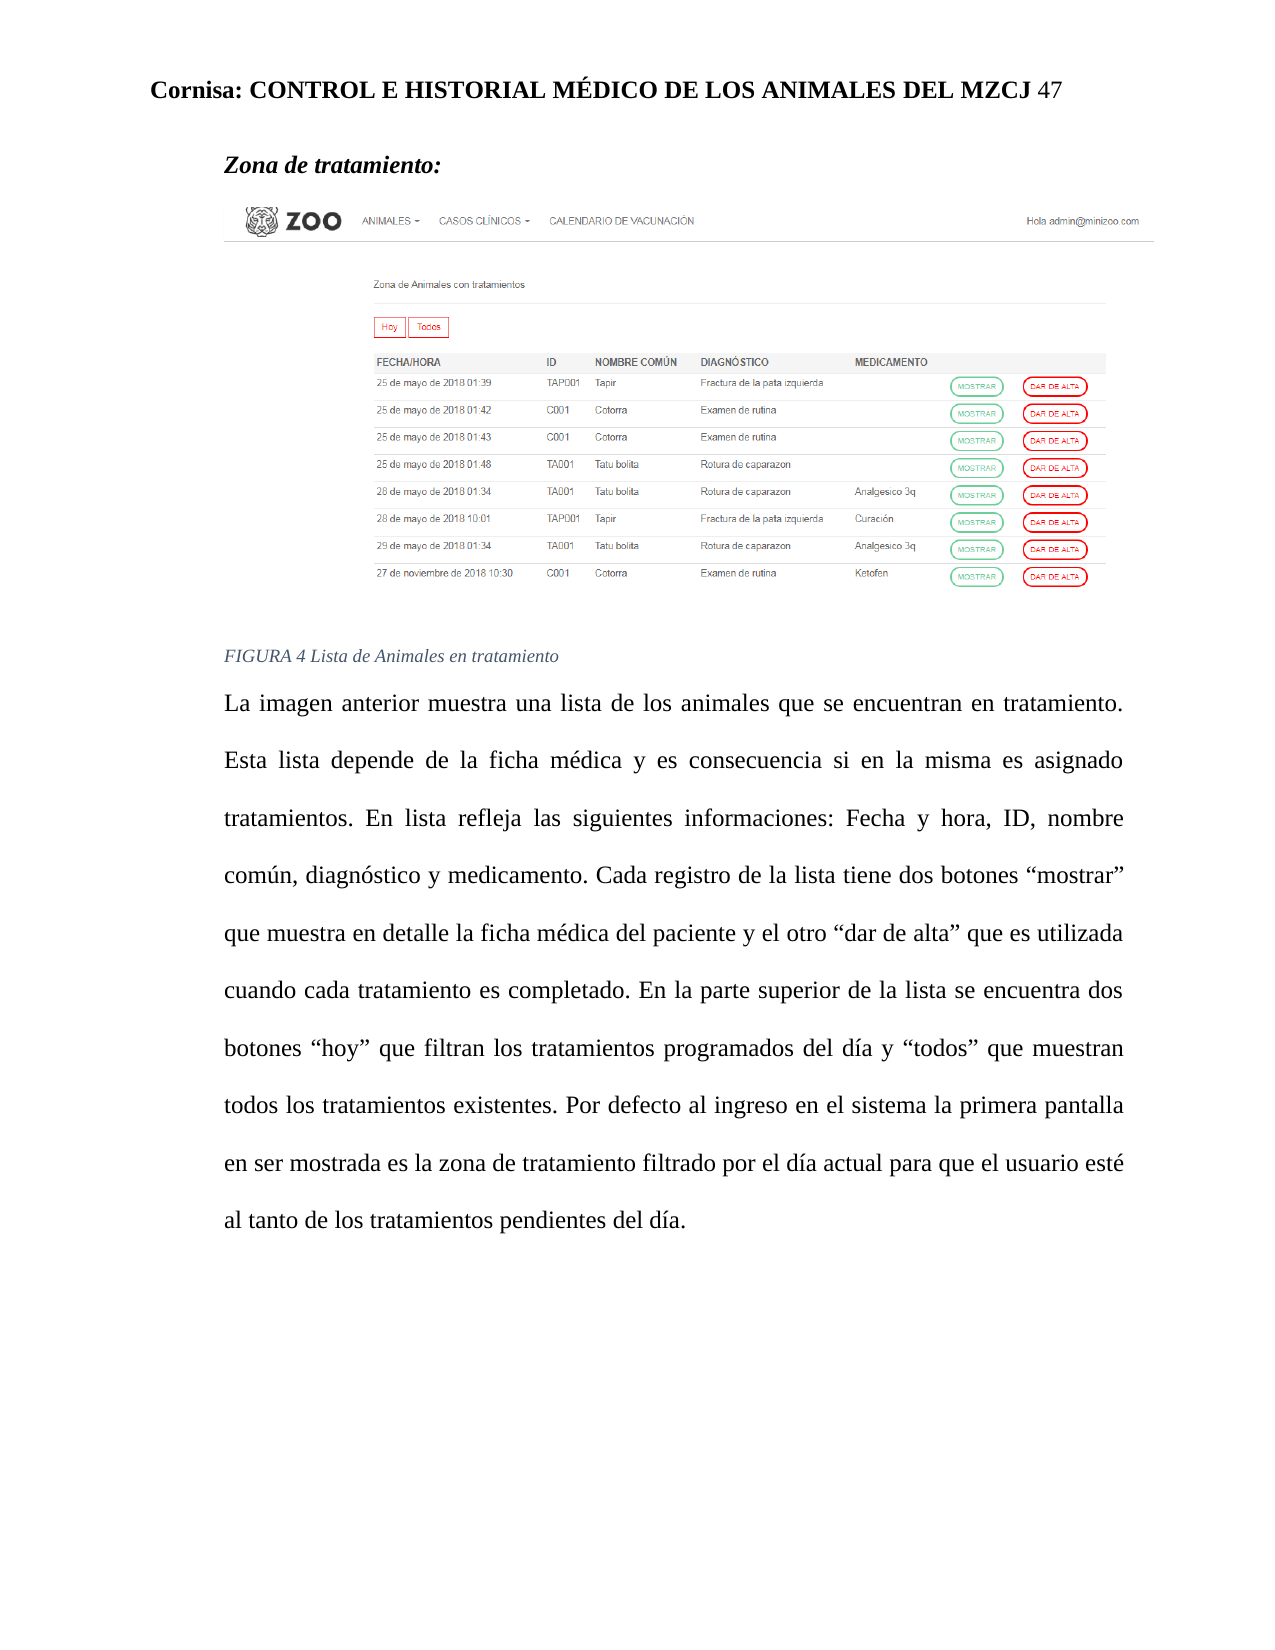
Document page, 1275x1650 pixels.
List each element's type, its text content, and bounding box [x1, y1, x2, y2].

subtitle Zona de tratamiento: [150, 150, 1125, 179]
text La imagen anterior muestra una lista de los animales que se encuentran en tratamiento. Esta lista depende de la ficha médica y es consecuencia si en la misma es asignado tratamientos. En lista refleja las siguientes informaciones: Fecha y hora, ID, nombre común, diagnóstico y medicamento. Cada registro de la lista tiene dos botones “mostrar” que muestra en detalle la ficha médica del paciente y el otro “dar de alta” que es utilizada cuando cada tratamiento es completado. En la parte superior de la lista se encuentra dos botones “hoy” que filtran los tratamientos programados del día y “todos” que muestran todos los tratamientos existentes. Por defecto al ingreso en el sistema la primera pantalla en ser mostrada es la zona de tratamiento filtrado por el día actual para que el usuario esté al tanto de los tratamientos pendientes del día. [224, 688, 1125, 1234]
picture [223, 207, 1155, 617]
text FIGURA 4 Lista de Animales en tratamiento [150, 645, 1125, 667]
